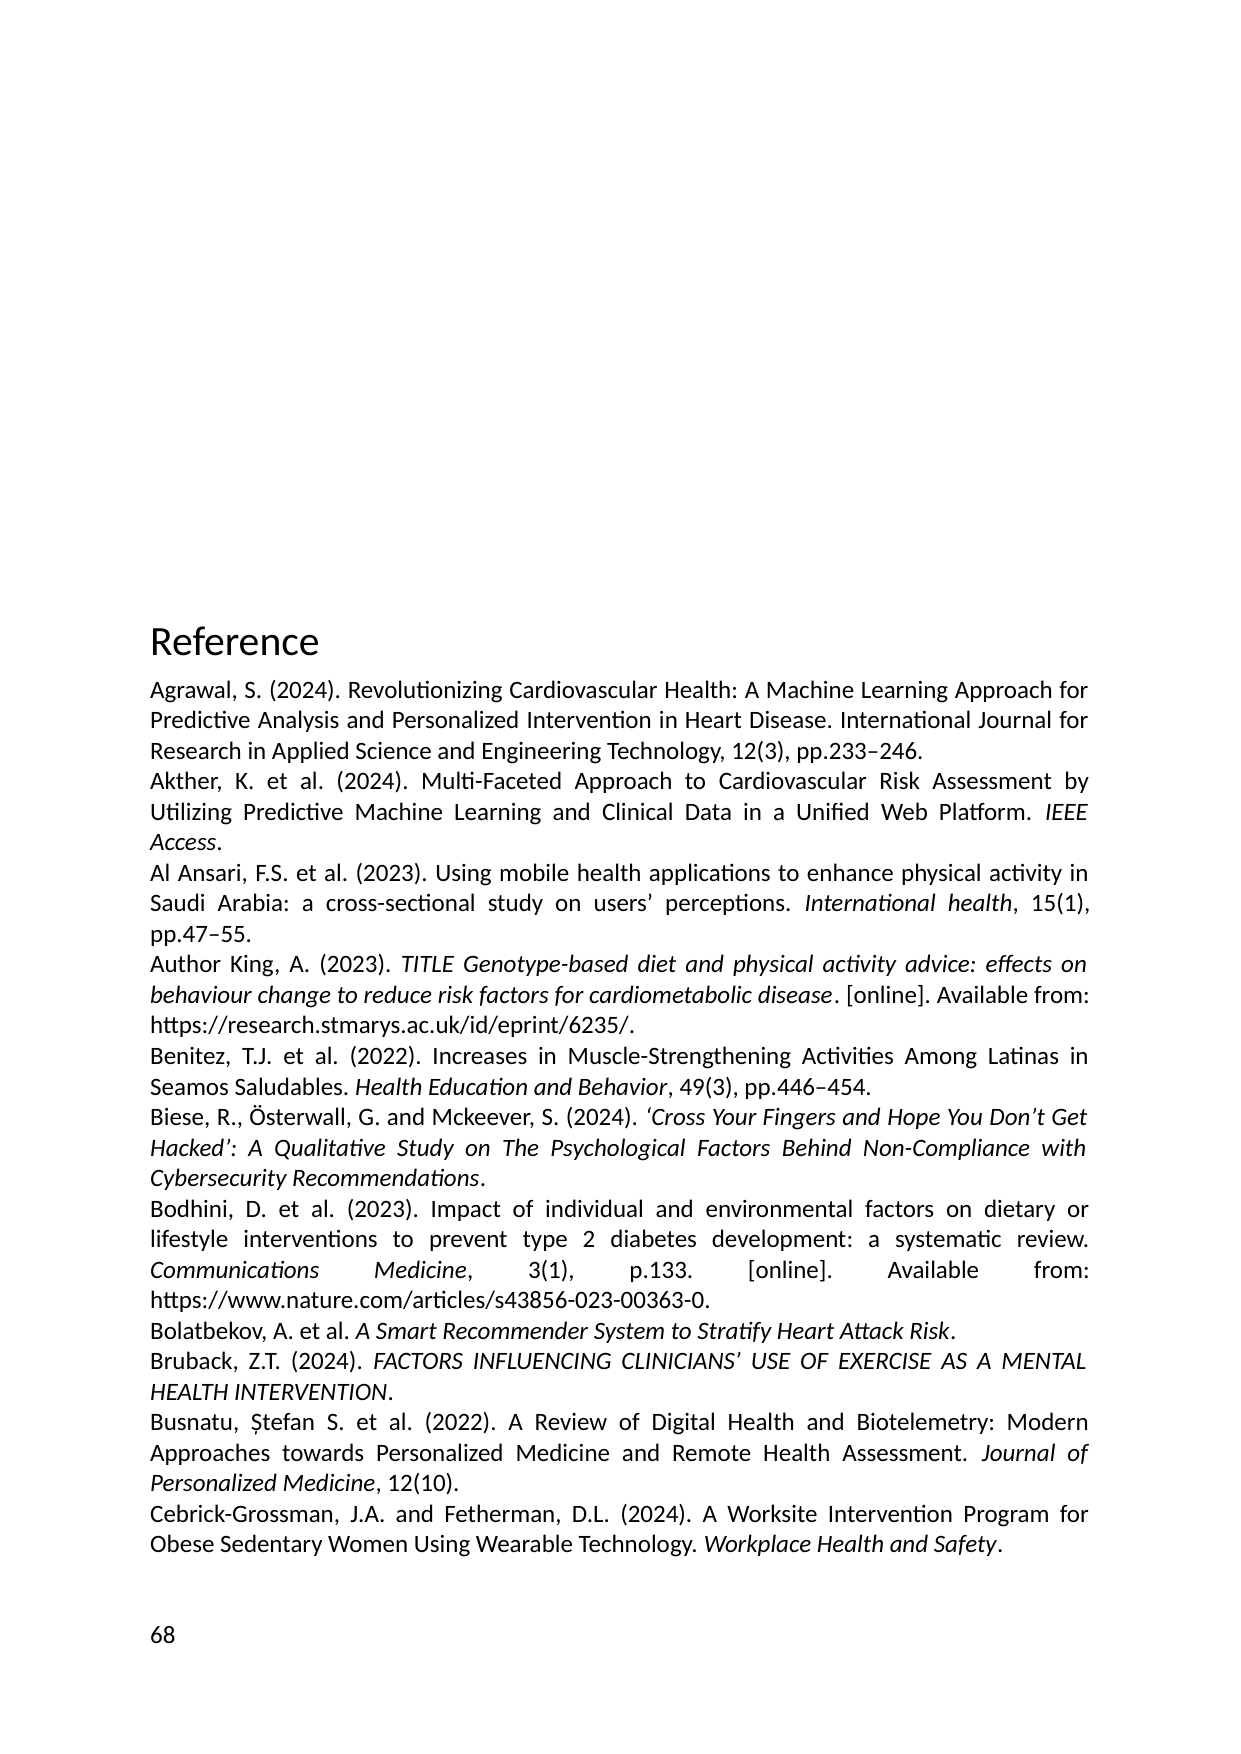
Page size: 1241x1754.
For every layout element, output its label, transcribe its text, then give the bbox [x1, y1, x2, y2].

subtitle Reference [150, 615, 1090, 666]
